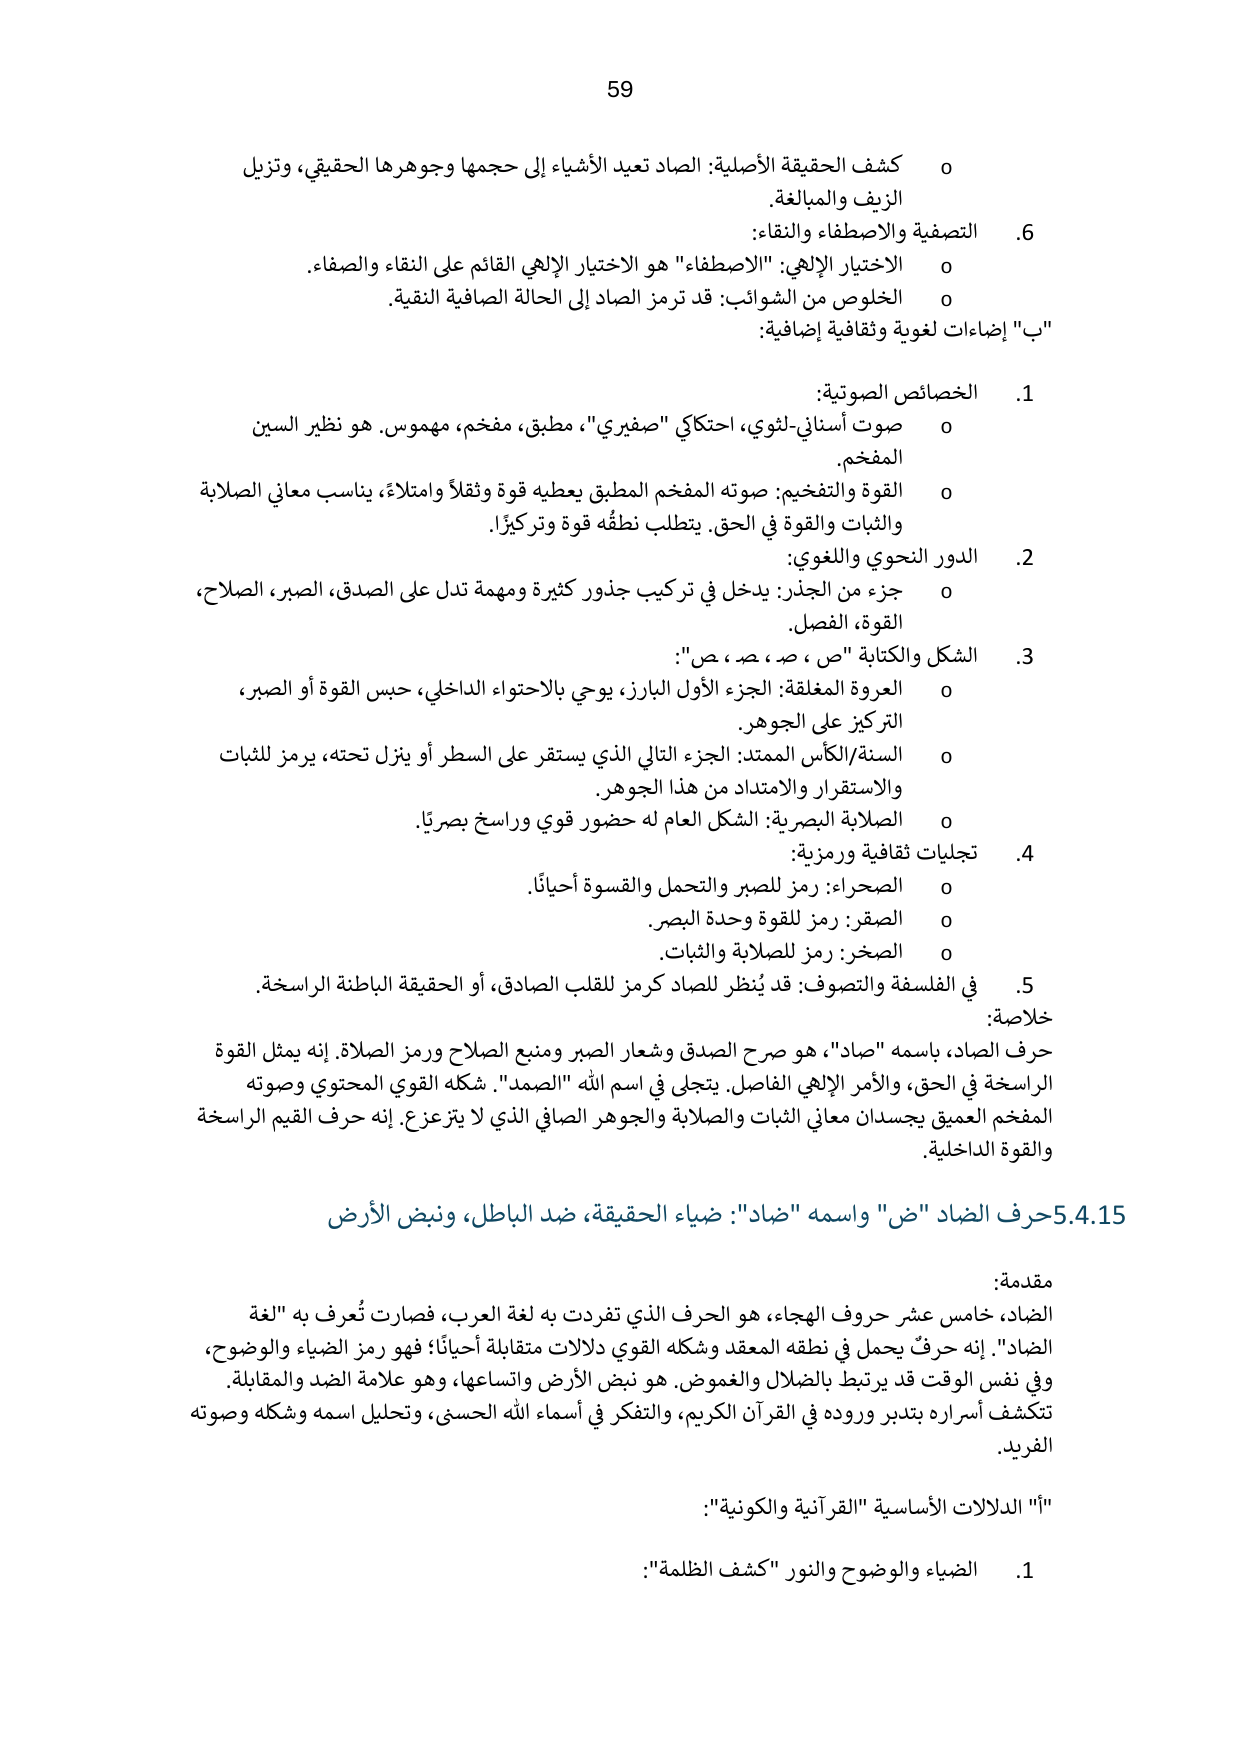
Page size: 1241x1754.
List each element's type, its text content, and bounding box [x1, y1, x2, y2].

list القوة والتفخيم: صوته المفخم المطبق يعطيه قوة وثقلاً وامتلاءً، يناسب معاني الصلابة والثبات والقوة في الحق. يتطلب نطقُه قوة وتركيزًا. [187, 475, 940, 539]
list كشف الحقيقة الأصلية: الصاد تعيد الأشياء إلى حجمها وجوهرها الحقيقي، وتزيل الزيف والمبالغة. [187, 150, 940, 213]
subtitle حرف الضاد "ض" واسمه "ضاد": ضياء الحقيقة، ضد الباطل، ونبض الأرض [187, 1196, 1053, 1231]
list الصلابة البصرية: الشكل العام له حضور قوي وراسخ بصريًا. [187, 804, 940, 835]
list في الفلسفة والتصوف: قد يُنظر للصاد كرمز للقلب الصادق، أو الحقيقة الباطنة الراسخة. [187, 969, 1015, 1000]
list الصحراء: رمز للصبر والتحمل والقسوة أحيانًا. [187, 870, 940, 901]
text "أ" الدلالات الأساسية "القرآنية والكونية": [187, 1493, 1053, 1523]
list جزء من الجذر: يدخل في تركيب جذور كثيرة ومهمة تدل على الصدق، الصبر، الصلاح، القوة، الفصل. [187, 574, 940, 638]
list تجليات ثقافية ورمزية: [187, 837, 1015, 868]
list الخصائص الصوتية: [187, 377, 1015, 407]
list الشكل والكتابة "ص ، صـ ، ـصـ ، ـص": [187, 640, 1015, 671]
list الصخر: رمز للصلابة والثبات. [187, 936, 940, 967]
list العروة المغلقة: الجزء الأول البارز، يوحي بالاحتواء الداخلي، حبس القوة أو الصبر، التركيز على الجوهر. [187, 673, 940, 736]
list الضياء والوضوح والنور "كشف الظلمة": [187, 1555, 1015, 1585]
list الدور النحوي واللغوي: [187, 541, 1015, 572]
text خلاصة: حرف الصاد، باسمه "صاد"، هو صرح الصدق وشعار الصبر ومنبع الصلاح ورمز الصلاة. إنه يمثل القوة الراسخة في الحق، والأمر الإلهي الفاصل. يتجلى في اسم الله "الصمد". شكله القوي المحتوي وصوته المفخم العميق يجسدان معاني الثبات والصلابة والجوهر الصافي الذي لا يتزعزع. إنه حرف القيم الراسخة والقوة الداخلية. [187, 1002, 1053, 1164]
list الاختيار الإلهي: "الاصطفاء" هو الاختيار الإلهي القائم على النقاء والصفاء. [187, 249, 940, 279]
text مقدمة: الضاد، خامس عشر حروف الهجاء، هو الحرف الذي تفردت به لغة العرب، فصارت تُعرف به "لغة الضاد". إنه حرفٌ يحمل في نطقه المعقد وشكله القوي دلالات متقابلة أحيانًا؛ فهو رمز الضياء والوضوح، وفي نفس الوقت قد يرتبط بالضلال والغموض. هو نبض الأرض واتساعها، وهو علامة الضد والمقابلة. تتكشف أسراره بتدبر وروده في القرآن الكريم، والتفكر في أسماء الله الحسنى، وتحليل اسمه وشكله وصوته الفريد. [187, 1266, 1053, 1461]
list الصقر: رمز للقوة وحدة البصر. [187, 903, 940, 934]
list الخلوص من الشوائب: قد ترمز الصاد إلى الحالة الصافية النقية. [187, 282, 940, 312]
list التصفية والاصطفاء والنقاء: [187, 216, 1015, 246]
text "ب" إضاءات لغوية وثقافية إضافية: [187, 314, 1053, 345]
list السنة/الكأس الممتد: الجزء التالي الذي يستقر على السطر أو ينزل تحته، يرمز للثبات والاستقرار والامتداد من هذا الجوهر. [187, 739, 940, 802]
list صوت أسناني-لثوي، احتكاكي "صفيري"، مطبق، مفخم، مهموس. هو نظير السين المفخم. [187, 409, 940, 473]
